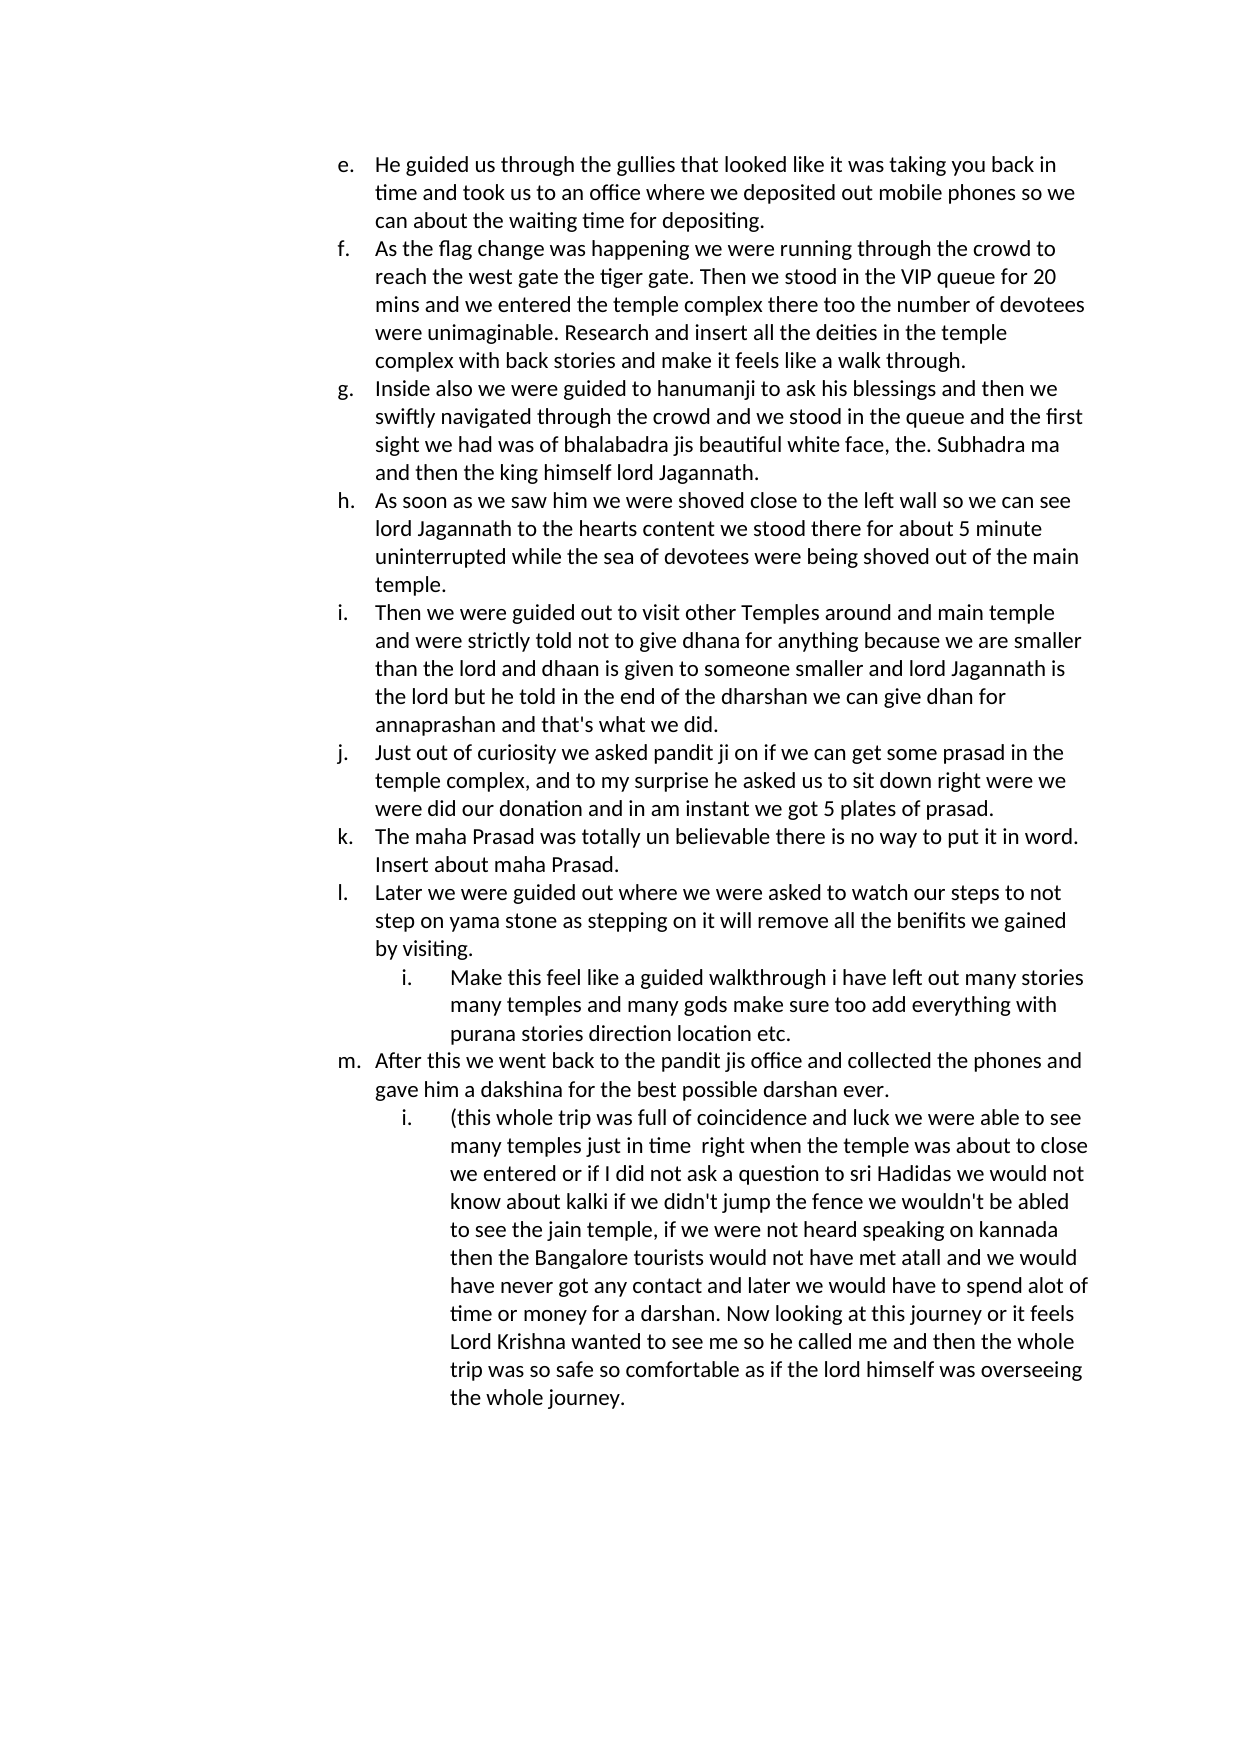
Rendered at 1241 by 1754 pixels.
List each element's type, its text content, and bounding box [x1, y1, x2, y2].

list As soon as we saw him we were shoved close to the left wall so we can see lord Jagannath to the hearts content we stood there for about 5 minute uninterrupted while the sea of devotees were being shoved out of the main temple. [337, 486, 1090, 598]
list The maha Prasad was totally un believable there is no way to put it in word. Insert about maha Prasad. [337, 822, 1090, 878]
list As the flag change was happening we were running through the crowd to reach the west gate the tiger gate. Then we stood in the VIP queue for 20 mins and we entered the temple complex there too the number of devotees were unimaginable. Research and insert all the deities in the temple complex with back stories and make it feels like a walk through. [337, 234, 1090, 374]
list Make this feel like a guided walkthrough i have left out many stories many temples and many gods make sure too add everything with purana stories direction location etc. [412, 963, 1090, 1047]
list Inside also we were guided to hanumanji to ask his blessings and then we swiftly navigated through the crowd and we stood in the queue and the first sight we had was of bhalabadra jis beautiful white face, the. Subhadra ma and then the king himself lord Jagannath. [337, 374, 1090, 486]
list (this whole trip was full of coincidence and luck we were able to see many temples just in time right when the temple was about to close we entered or if I did not ask a question to sri Hadidas we would not know about kalki if we didn't jump the fence we wouldn't be abled to see the jain temple, if we were not heard speaking on kannada then the Bangalore tourists would not have met atall and we would have never got any contact and later we would have to spend alot of time or money for a darshan. Now looking at this journey or it feels Lord Krishna wanted to see me so he called me and then the whole trip was so safe so comfortable as if the lord himself was overseeing the whole journey. [412, 1103, 1090, 1411]
list Just out of curiosity we asked pandit ji on if we can get some prasad in the temple complex, and to my surprise he asked us to sit down right were we were did our donation and in am instant we got 5 plates of prasad. [337, 738, 1090, 822]
list After this we went back to the pandit jis office and collected the phones and gave him a dakshina for the best possible darshan ever. [337, 1047, 1090, 1103]
list He guided us through the gullies that looked like it was taking you back in time and took us to an office where we deposited out mobile phones so we can about the waiting time for depositing. [337, 150, 1090, 234]
list Then we were guided out to visit other Temples around and main temple and were strictly told not to give dhana for anything because we are smaller than the lord and dhaan is given to someone smaller and lord Jagannath is the lord but he told in the end of the dharshan we can give dhan for annaprashan and that's what we did. [337, 598, 1090, 738]
list Later we were guided out where we were asked to watch our steps to not step on yama stone as stepping on it will remove all the benifits we gained by visiting. [337, 878, 1090, 963]
